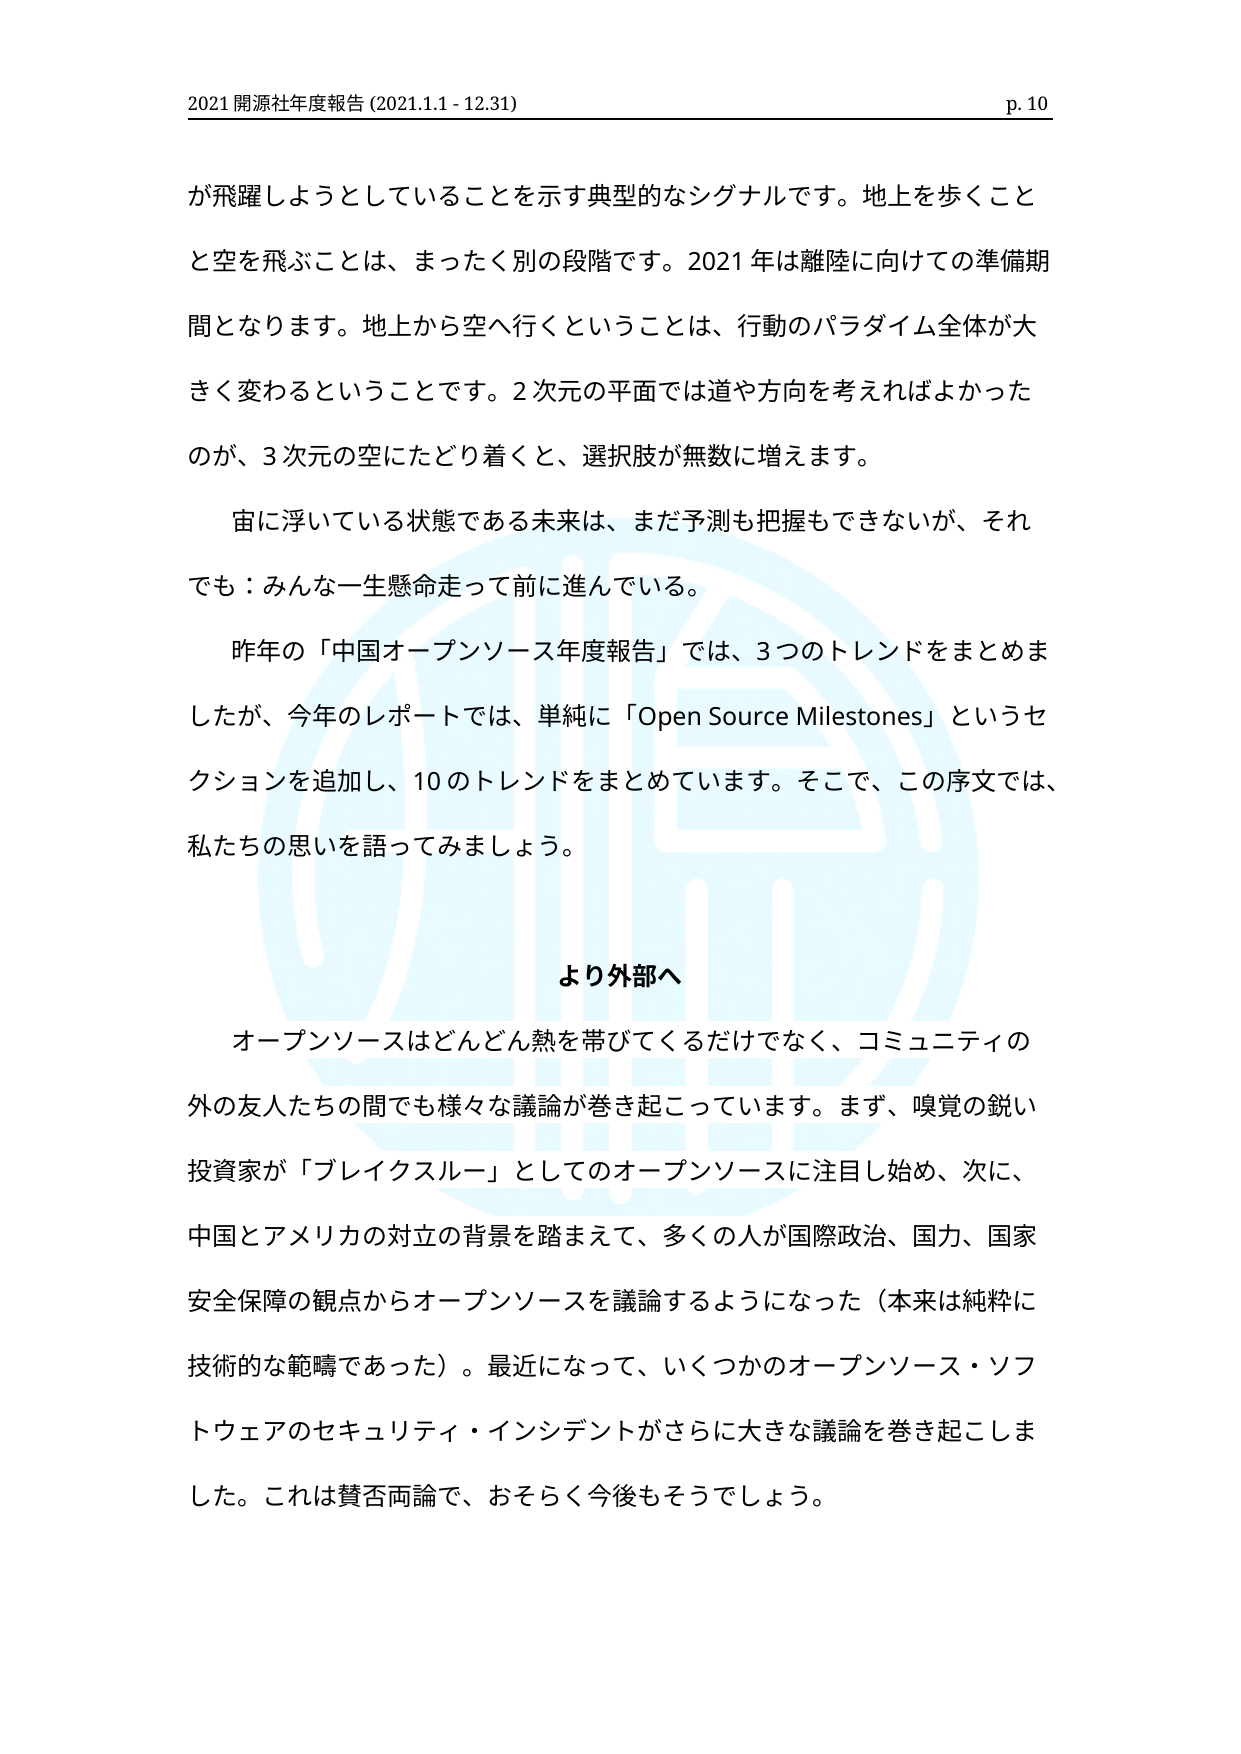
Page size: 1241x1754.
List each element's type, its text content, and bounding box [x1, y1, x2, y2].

text オープンソースはどんどん熱を帯びてくるだけでなく、コミュニティの外の友人たちの間でも様々な議論が巻き起こっています。まず、嗅覚の鋭い投資家が「ブレイクスルー」としてのオープンソースに注目し始め、次に、中国とアメリカの対立の背景を踏まえて、多くの人が国際政治、国力、国家安全保障の観点からオープンソースを議論するようになった（本来は純粋に技術的な範疇であった）。最近になって、いくつかのオープンソース・ソフトウェアのセキュリティ・インシデントがさらに大きな議論を巻き起こしました。これは賛否両論で、おそらく今後もそうでしょう。 [187, 1007, 1053, 1527]
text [187, 162, 1053, 487]
text 昨年の「中国オープンソース年度報告」では、3つのトレンドをまとめましたが、今年のレポートでは、単純に「Open Source Milestones」というセクションを追加し、10のトレンドをまとめています。そこで、この序文では、私たちの思いを語ってみましょう。 [187, 617, 1053, 877]
text より外部へ [187, 942, 1053, 1007]
text 宙に浮いている状態である未来は、まだ予測も把握もできないが、それでも：みんな一生懸命走って前に進んでいる。 [187, 487, 1053, 617]
